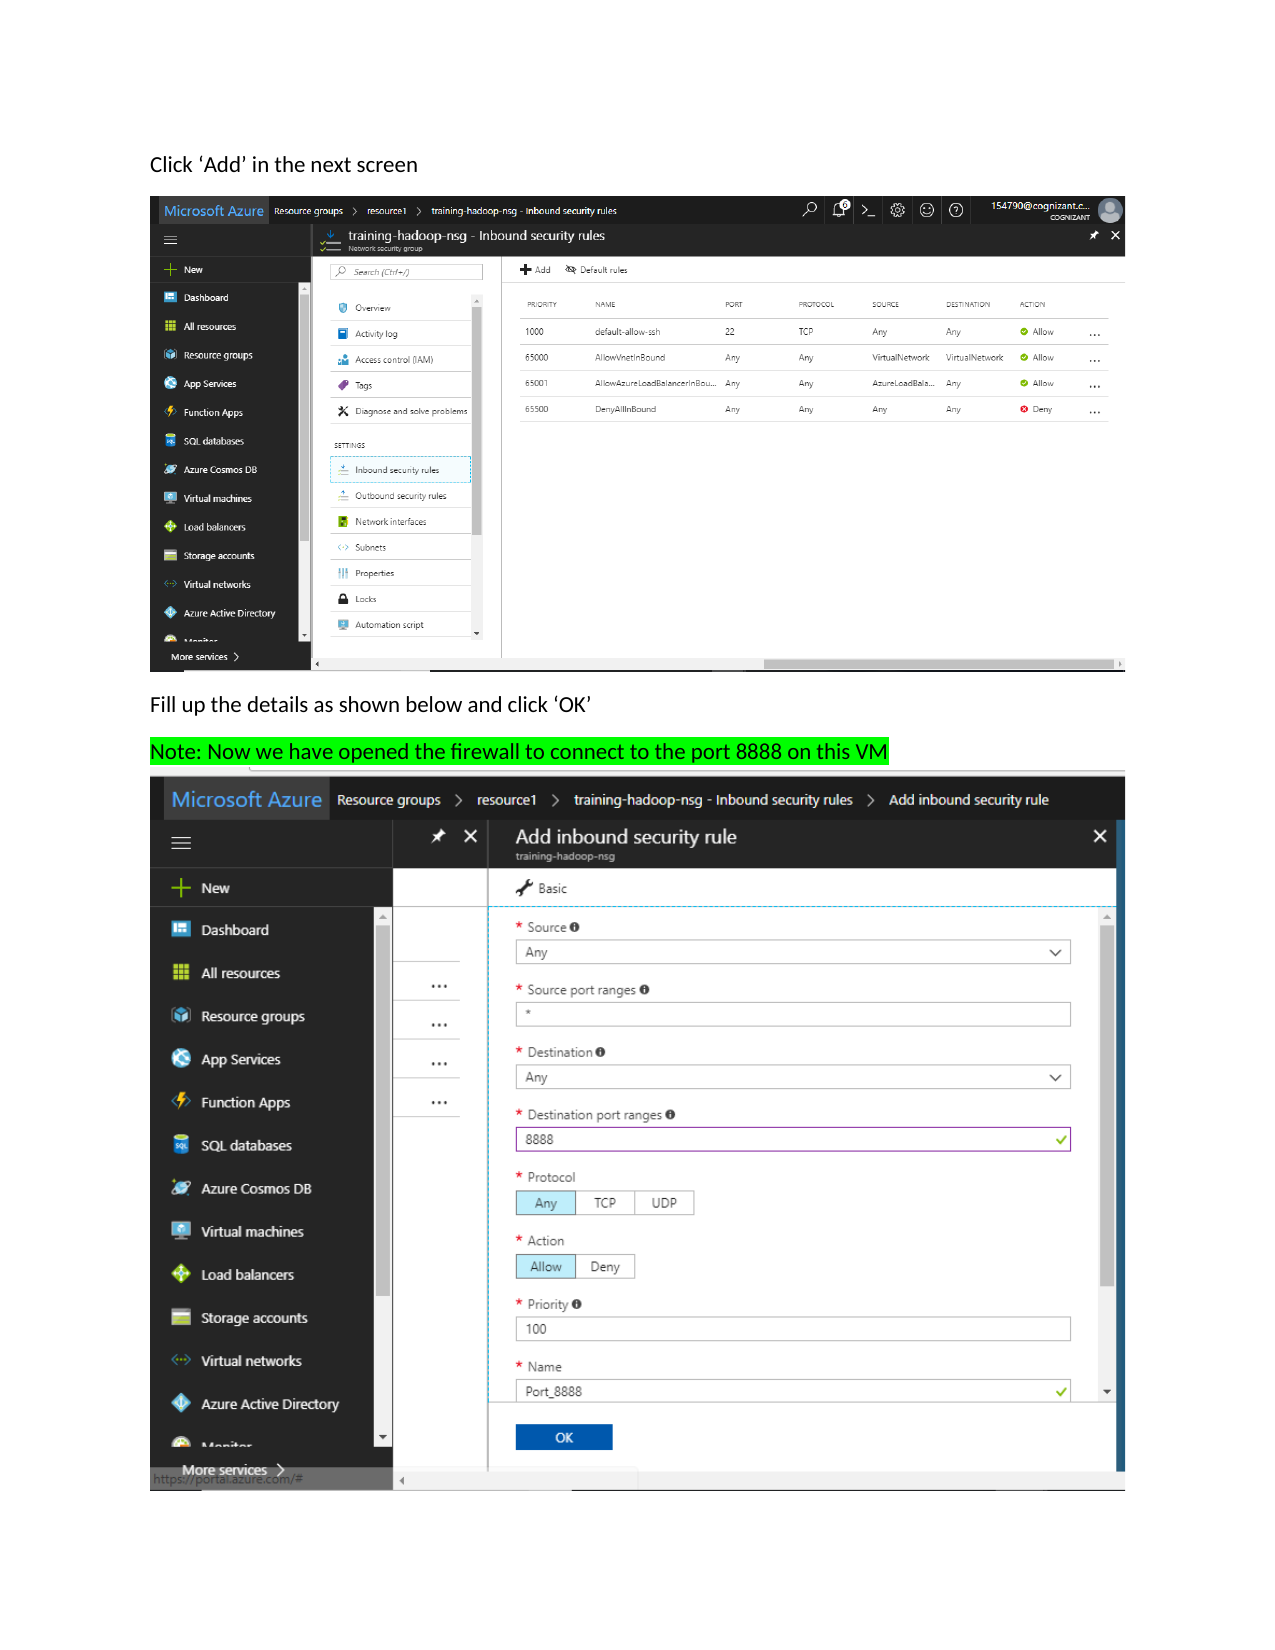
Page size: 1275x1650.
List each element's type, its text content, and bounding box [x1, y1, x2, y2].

text Click ‘Add’ in the next screen [150, 150, 1125, 178]
text Note: Now we have opened the firewall to connect to the port 8888 on this VM [150, 737, 1125, 767]
picture [150, 767, 1125, 1491]
picture [150, 196, 1125, 672]
text Fill up the details as shown below and click ‘OK’ [150, 690, 1125, 718]
